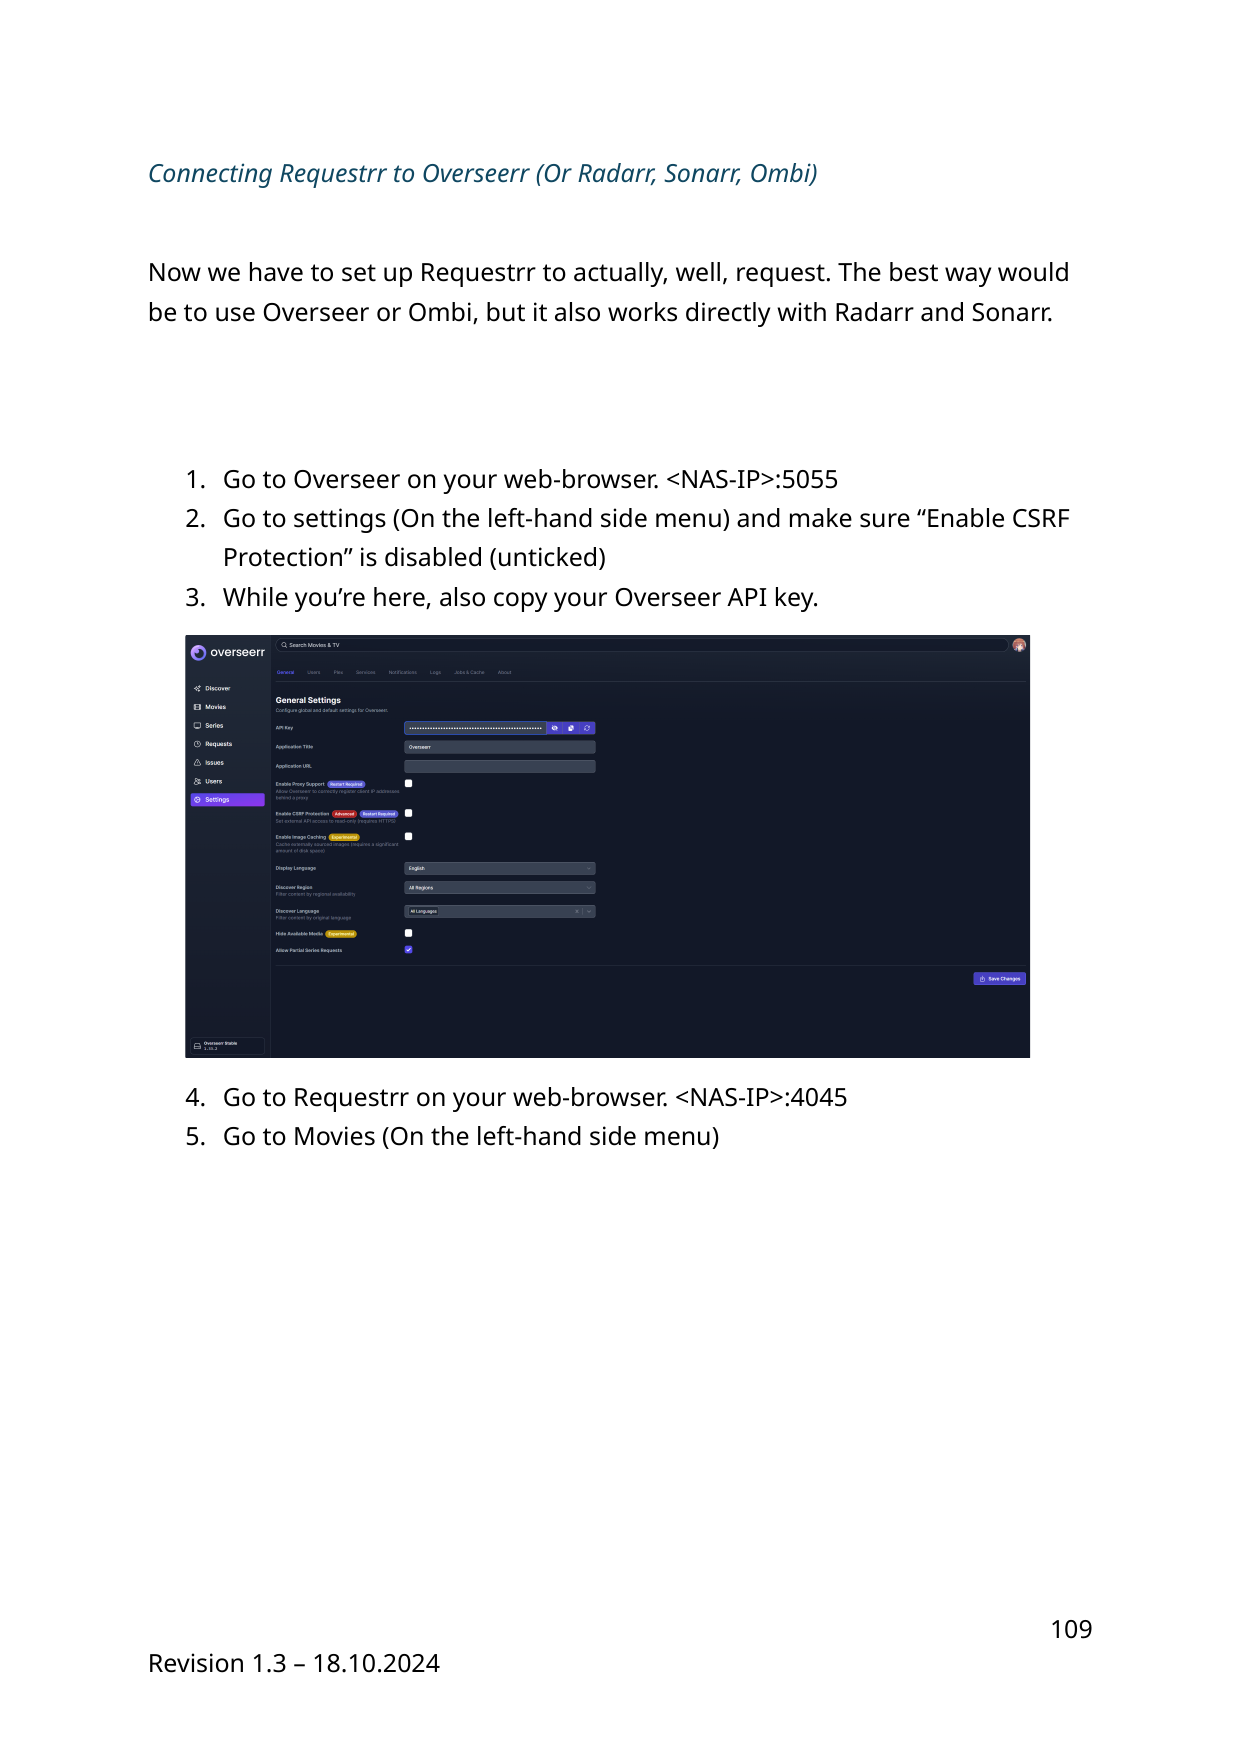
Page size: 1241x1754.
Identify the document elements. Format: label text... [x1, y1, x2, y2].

text Now we have to set up Requestrr to actually, well, request. The best way would be to use Overseer or Ombi, but it also works directly with Radarr and Sonarr. [148, 255, 1093, 328]
list Go to Movies (On the left-hand side menu) [185, 1119, 1093, 1153]
list Go to Overseer on your web-browser. <NAS-IP>:5055 [185, 462, 1093, 496]
picture [185, 635, 1031, 1058]
list While you’re here, also copy your Overseer API key. [185, 579, 1093, 613]
subtitle Connecting Requestrr to Overseerr (Or Radarr, Sonarr, Ombi) [148, 156, 1093, 190]
list Go to settings (On the left-hand side menu) and make sure “Enable CSRF Protection” is disabled (unticked) [185, 501, 1093, 574]
list Go to Requestrr on your web-browser. <NAS-IP>:4045 [185, 1079, 1093, 1114]
